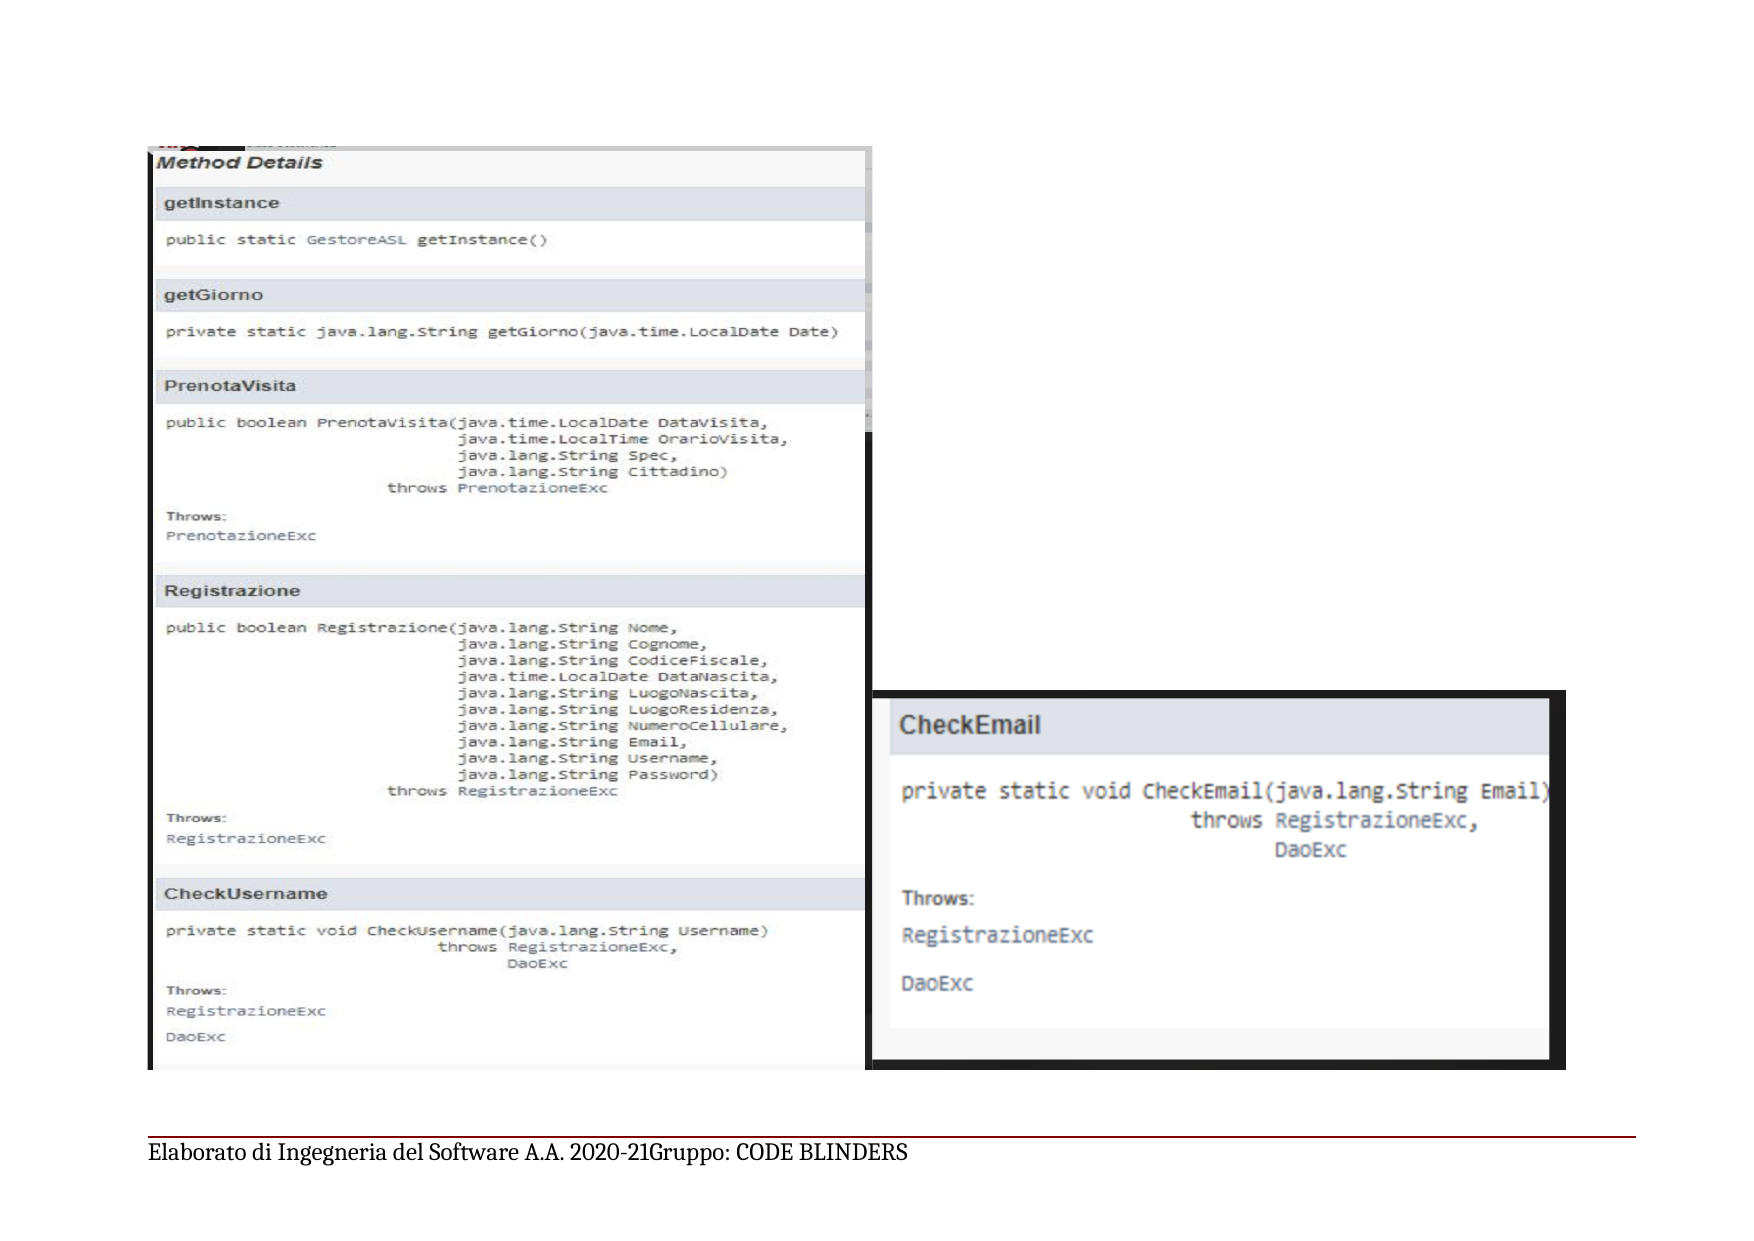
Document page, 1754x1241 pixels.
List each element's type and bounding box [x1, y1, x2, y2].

picture [147, 146, 1566, 1070]
